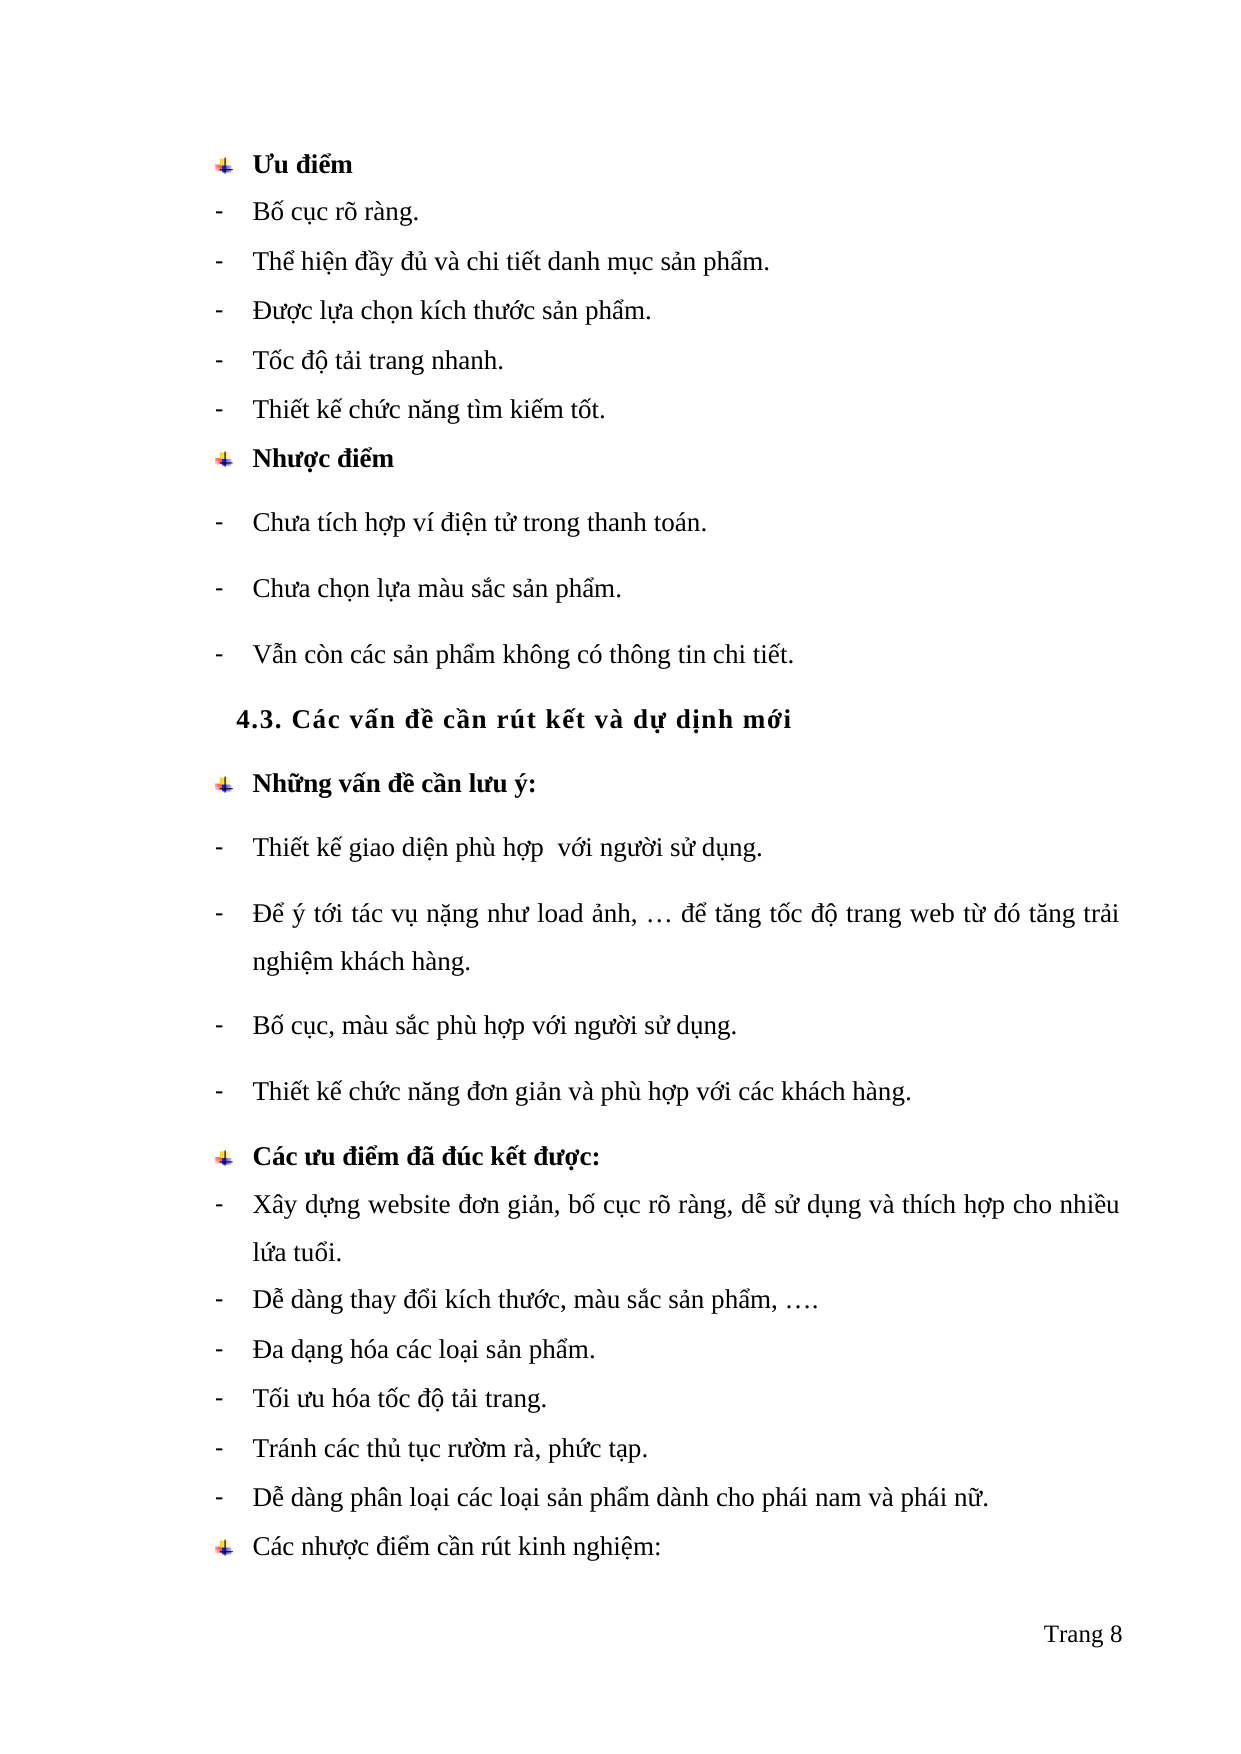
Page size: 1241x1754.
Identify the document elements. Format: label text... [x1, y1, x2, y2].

list Nhược điểm [215, 442, 1122, 473]
picture [215, 1149, 233, 1166]
list Để ý tới tác vụ nặng như load ảnh, … để tăng tốc độ trang web từ đó tăng trải nghiệm khách hàng. [215, 896, 1122, 976]
list Chưa tích hợp ví điện tử trong thanh toán. [215, 505, 1122, 538]
list Các nhược điểm cần rút kinh nghiệm: [215, 1530, 1122, 1561]
picture [215, 775, 233, 793]
list Thiết kế giao diện phù hợp với người sử dụng. [215, 830, 1122, 863]
list Những vấn đề cần lưu ý: [215, 767, 1122, 798]
list Thể hiện đầy đủ và chi tiết danh mục sản phẩm. [215, 244, 1122, 277]
list Thiết kế chức năng đơn giản và phù hợp với các khách hàng. [215, 1074, 1122, 1107]
list Tránh các thủ tục rườm rà, phức tạp. [215, 1431, 1122, 1464]
list Bố cục, màu sắc phù hợp với người sử dụng. [215, 1008, 1122, 1041]
list Tốc độ tải trang nhanh. [215, 343, 1122, 376]
list Được lựa chọn kích thước sản phẩm. [215, 293, 1122, 326]
list Dễ dàng phân loại các loại sản phẩm dành cho phái nam và phái nữ. [215, 1480, 1122, 1513]
subtitle 4.3. Các vấn đề cần rút kết và dự dịnh mới [236, 703, 1122, 735]
picture [215, 450, 233, 467]
picture [215, 156, 233, 174]
list Các ưu điểm đã đúc kết được: [215, 1141, 1122, 1172]
list Xây dựng website đơn giản, bố cục rõ ràng, dễ sử dụng và thích hợp cho nhiều lứa tuổi. [215, 1187, 1122, 1267]
list Tối ưu hóa tốc độ tải trang. [215, 1381, 1122, 1414]
list Vẫn còn các sản phẩm không có thông tin chi tiết. [215, 637, 1122, 670]
list Dễ dàng thay đổi kích thước, màu sắc sản phẩm, …. [215, 1282, 1122, 1315]
picture [215, 1538, 233, 1556]
list Bố cục rõ ràng. [215, 194, 1122, 227]
list Chưa chọn lựa màu sắc sản phẩm. [215, 571, 1122, 604]
list Ưu điểm [215, 148, 1122, 179]
list Đa dạng hóa các loại sản phẩm. [215, 1332, 1122, 1365]
list Thiết kế chức năng tìm kiếm tốt. [215, 392, 1122, 425]
